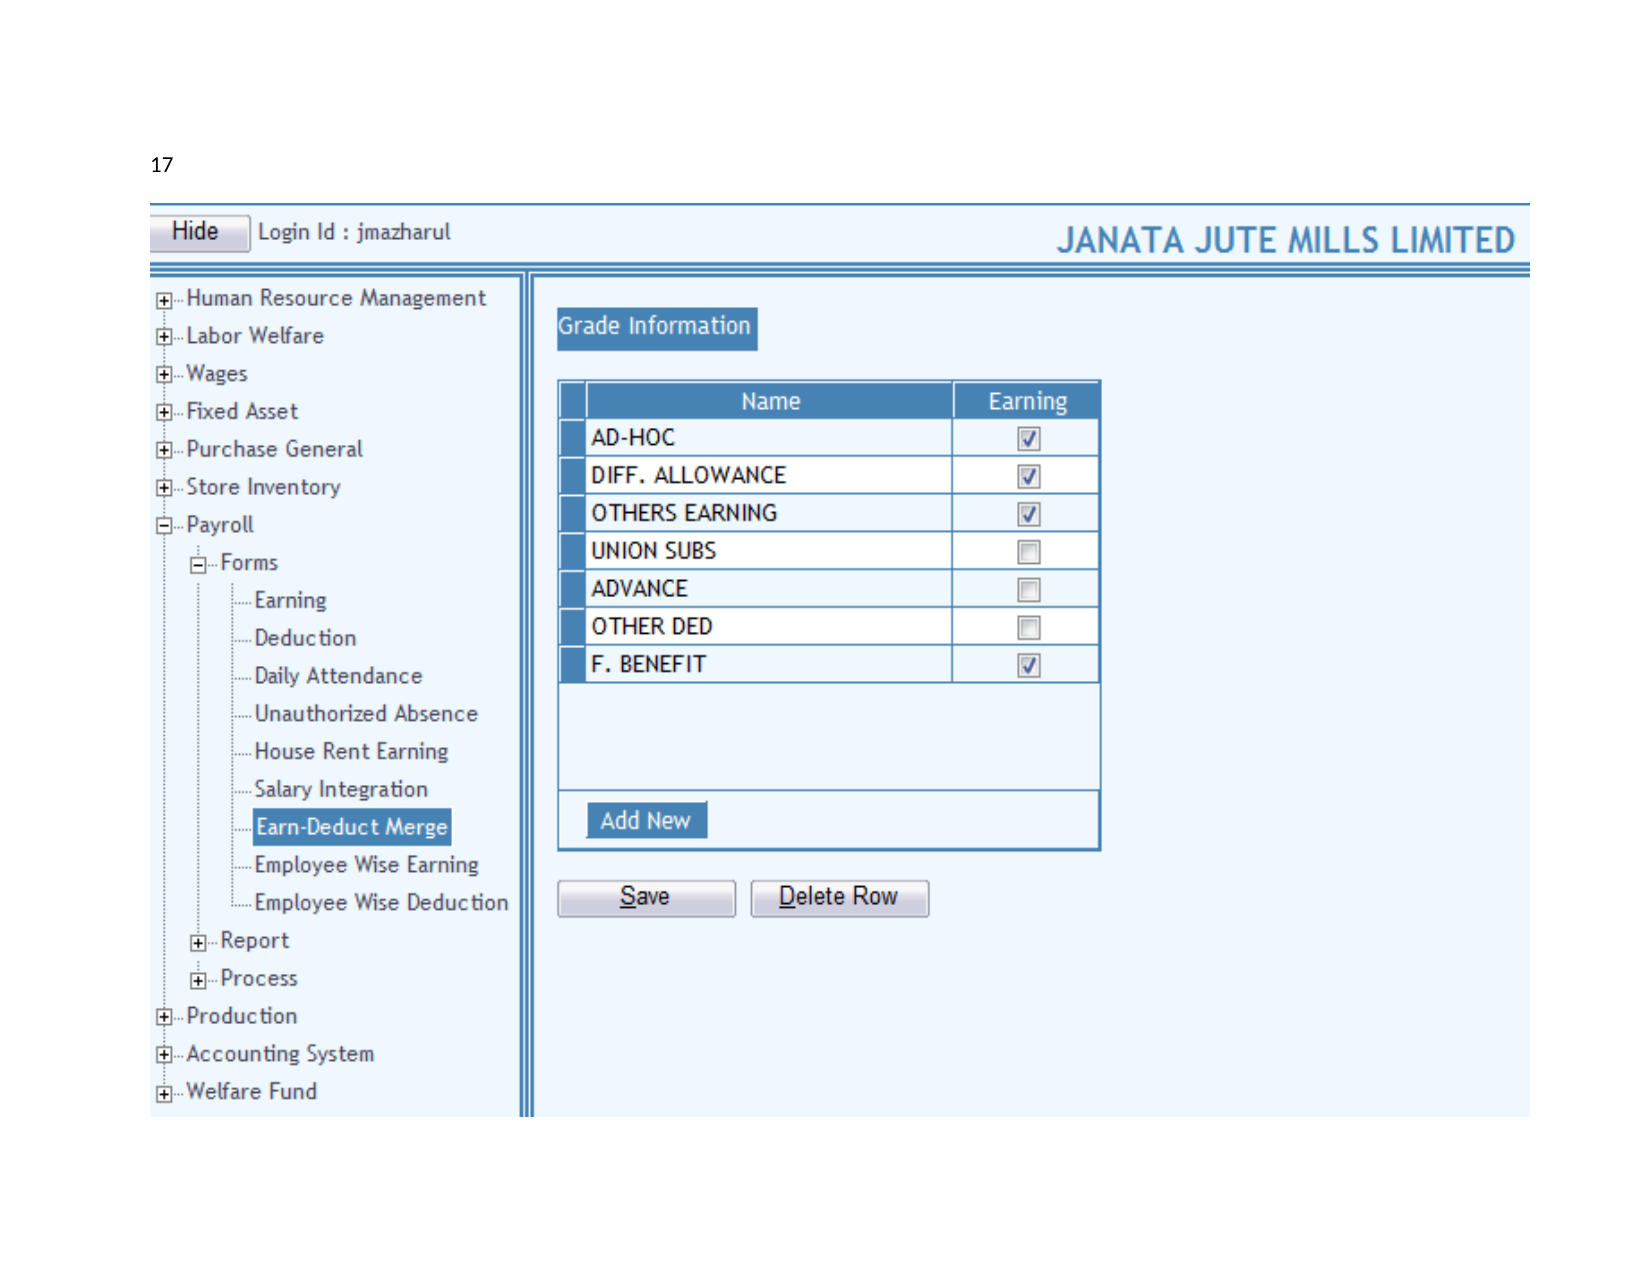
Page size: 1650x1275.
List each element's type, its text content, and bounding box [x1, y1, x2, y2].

picture [150, 203, 1530, 1117]
text 17 [150, 150, 1500, 178]
